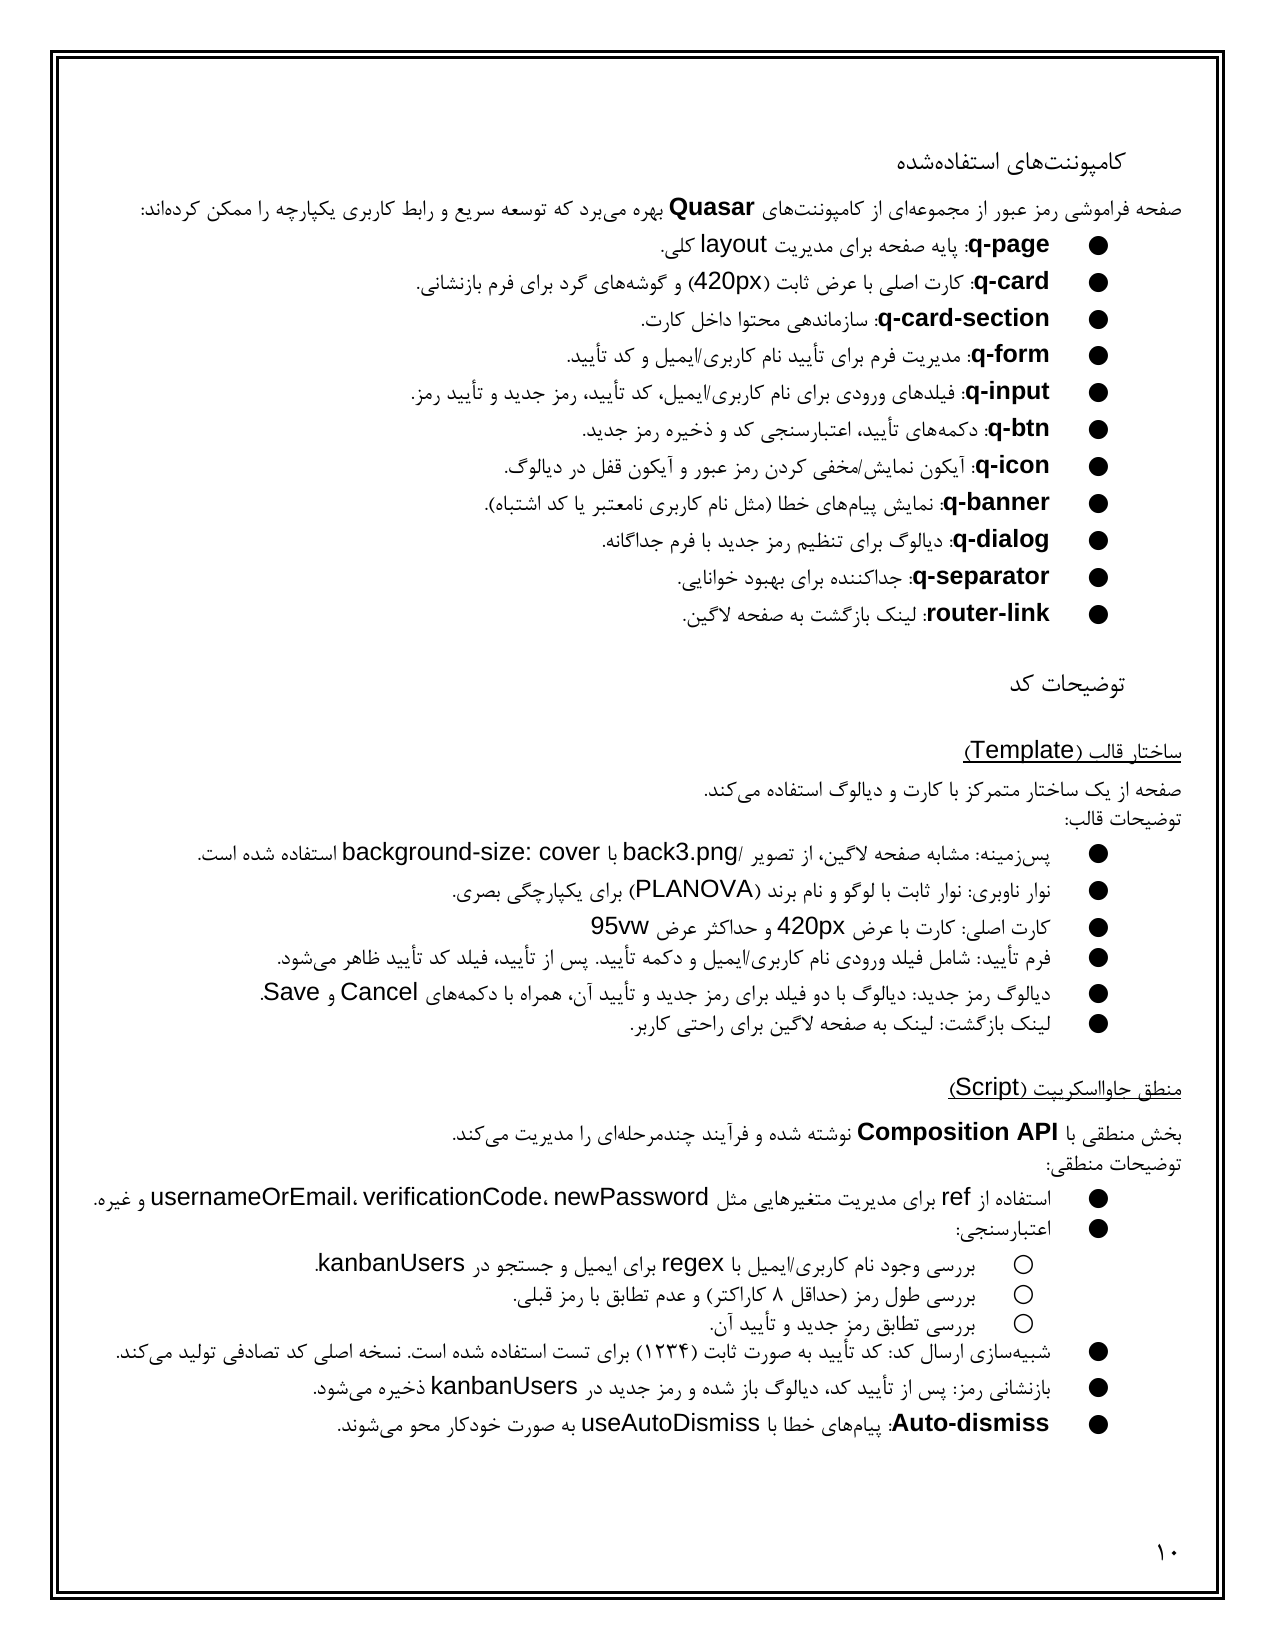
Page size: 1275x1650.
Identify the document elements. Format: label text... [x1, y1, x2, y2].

subtitle توضیحات کد [84, 672, 1125, 701]
text توضیحات منطقی: [84, 1153, 1181, 1178]
subtitle ساختار قالب (Template) [84, 734, 1181, 767]
list پس‌زمینه: مشابه صفحه لاگین، از تصویر /back3.png با background-size: cover استفاده شده است. [84, 837, 1087, 869]
list q-input: فیلدهای ورودی برای نام کاربری/ایمیل، کد تأیید، رمز جدید و تأیید رمز. [84, 376, 1087, 408]
text توضیحات قالب: [84, 808, 1181, 833]
list بررسی وجود نام کاربری/ایمیل با regex برای ایمیل و جستجو در kanbanUsers. [84, 1248, 1012, 1280]
list نوار ناوبری: نوار ثابت با لوگو و نام برند (PLANOVA) برای یکپارچگی بصری. [84, 874, 1087, 906]
subtitle منطق جاوااسکریپت (Script) [84, 1071, 1181, 1103]
list q-icon: آیکون نمایش/مخفی کردن رمز عبور و آیکون قفل در دیالوگ. [84, 450, 1087, 482]
list اعتبارسنجی: [84, 1219, 1087, 1244]
list فرم تأیید: شامل فیلد ورودی نام کاربری/ایمیل و دکمه تأیید. پس از تأیید، فیلد کد تأیید ظاهر می‌شود. [84, 948, 1087, 973]
list بررسی تطابق رمز جدید و تأیید آن. [84, 1313, 1012, 1338]
list q-page: پایه صفحه برای مدیریت layout کلی. [84, 229, 1087, 261]
list شبیه‌سازی ارسال کد: کد تأیید به صورت ثابت (1234) برای تست استفاده شده است. نسخه اصلی کد تصادفی تولید می‌کند. [84, 1342, 1087, 1367]
list q-btn: دکمه‌های تأیید، اعتبارسنجی کد و ذخیره رمز جدید. [84, 413, 1087, 445]
list router-link: لینک بازگشت به صفحه لاگین. [84, 597, 1087, 629]
list q-separator: جداکننده برای بهبود خوانایی. [84, 561, 1087, 593]
list q-card: کارت اصلی با عرض ثابت (420px) و گوشه‌های گرد برای فرم بازنشانی. [84, 266, 1087, 298]
list q-dialog: دیالوگ برای تنظیم رمز جدید با فرم جداگانه. [84, 524, 1087, 556]
subtitle کامپوننت‌های استفاده‌شده [84, 150, 1125, 179]
list لینک بازگشت: لینک به صفحه لاگین برای راحتی کاربر. [84, 1013, 1087, 1038]
list بازنشانی رمز: پس از تأیید کد، دیالوگ باز شده و رمز جدید در kanbanUsers ذخیره می‌شود. [84, 1371, 1087, 1403]
list q-banner: نمایش پیام‌های خطا (مثل نام کاربری نامعتبر یا کد اشتباه). [84, 487, 1087, 519]
list کارت اصلی: کارت با عرض 420px و حداکثر عرض 95vw [84, 911, 1087, 943]
list Auto-dismiss: پیام‌های خطا با useAutoDismiss به صورت خودکار محو می‌شوند. [84, 1408, 1087, 1440]
list q-card-section: سازماندهی محتوا داخل کارت. [84, 302, 1087, 334]
list بررسی طول رمز (حداقل ۸ کاراکتر) و عدم تطابق با رمز قبلی. [84, 1285, 1012, 1310]
list دیالوگ رمز جدید: دیالوگ با دو فیلد برای رمز جدید و تأیید آن، همراه با دکمه‌های Cancel و Save. [84, 977, 1087, 1009]
list استفاده از ref برای مدیریت متغیرهایی مثل usernameOrEmail، verificationCode، newPassword و غیره. [84, 1182, 1087, 1214]
text صفحه از یک ساختار متمرکز با کارت و دیالوگ استفاده می‌کند. [84, 780, 1181, 805]
list q-form: مدیریت فرم برای تأیید نام کاربری/ایمیل و کد تأیید. [84, 339, 1087, 371]
text بخش منطقی با Composition API نوشته شده و فرآیند چندمرحله‌ای را مدیریت می‌کند. [84, 1117, 1181, 1149]
text صفحه فراموشی رمز عبور از مجموعه‌ای از کامپوننت‌های Quasar بهره می‌برد که توسعه سریع و رابط کاربری یکپارچه را ممکن کرده‌اند: [84, 192, 1181, 224]
